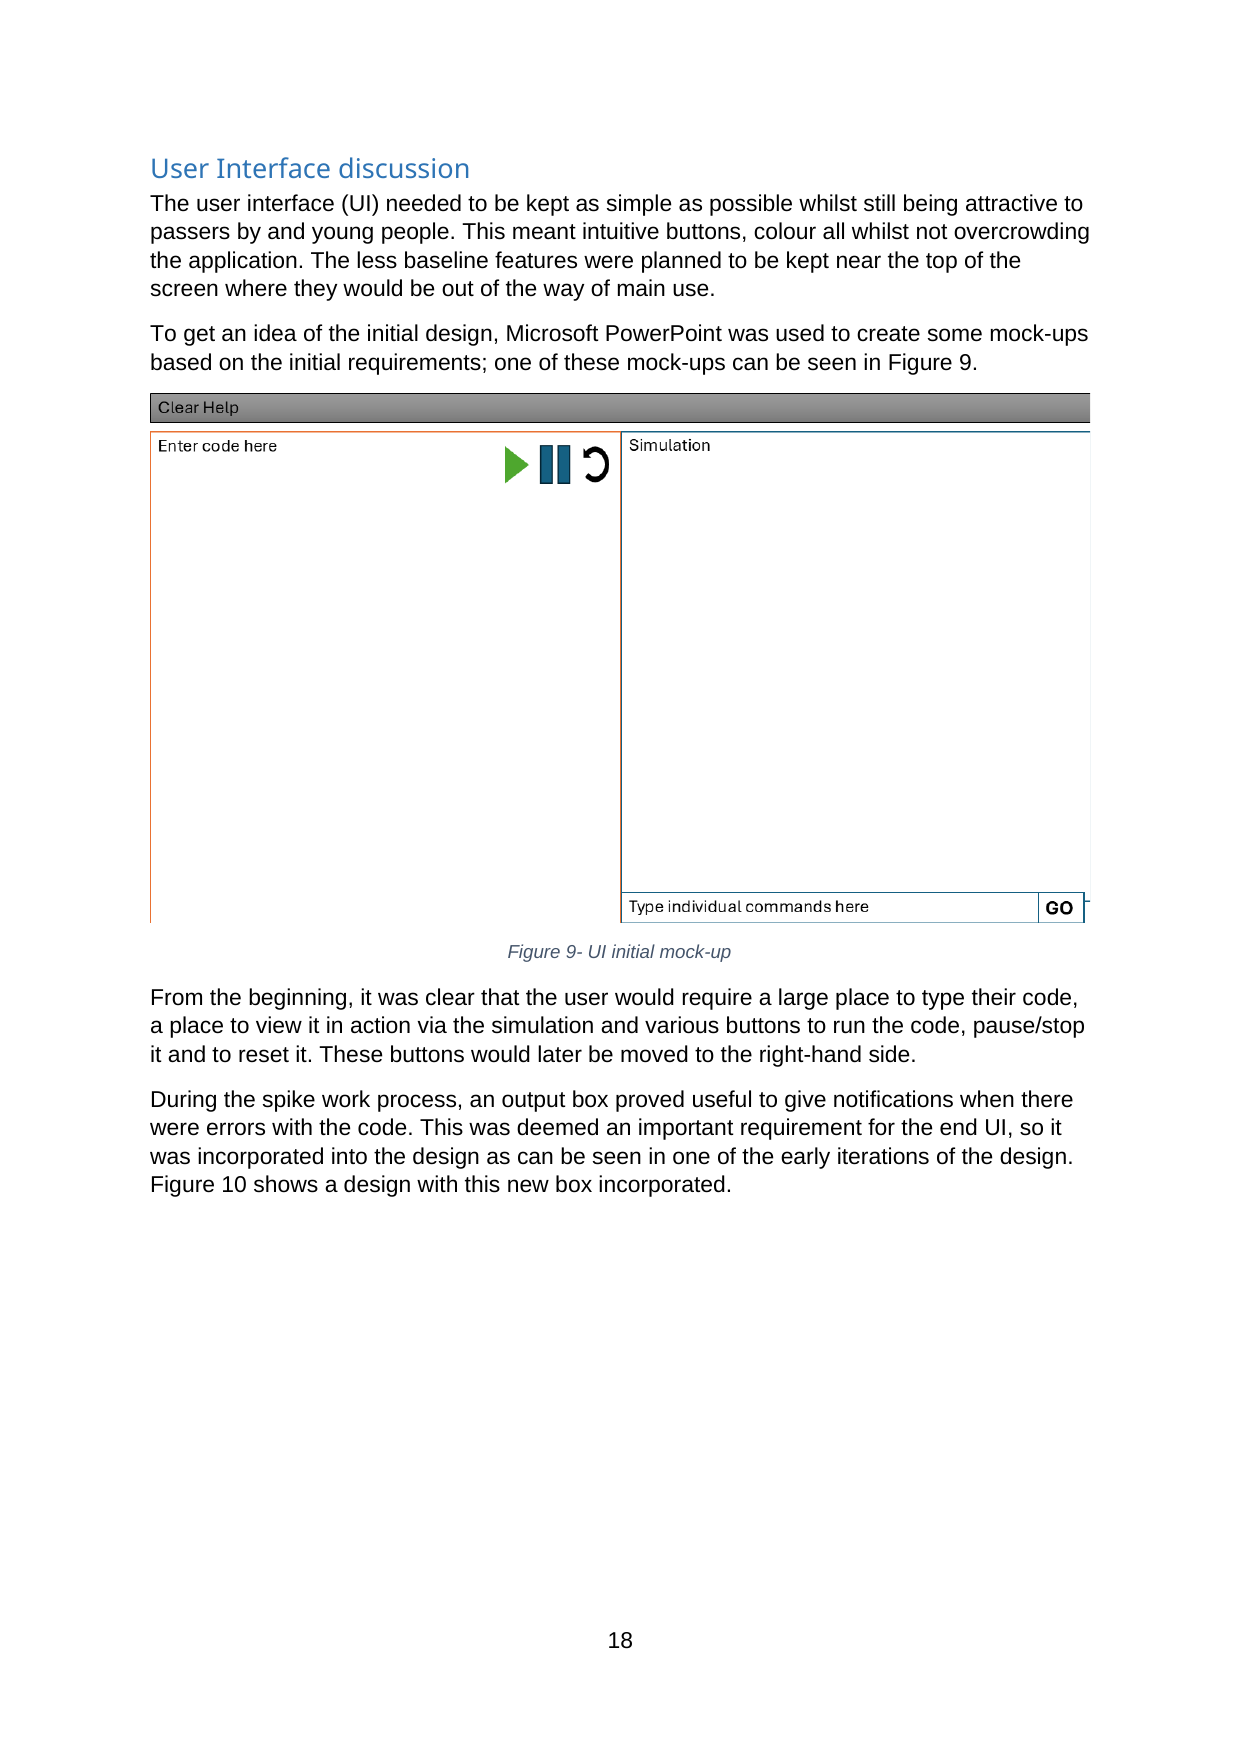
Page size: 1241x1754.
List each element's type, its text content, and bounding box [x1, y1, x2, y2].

picture [150, 393, 1091, 923]
text During the spike work process, an output box proved useful to give notifications when there were errors with the code. This was deemed an important requirement for the end UI, so it was incorporated into the design as can be seen in one of the early iterations of the design. Figure 10 shows a design with this new box incorporated. [150, 1086, 1090, 1197]
text To get an idea of the initial design, Microsoft PowerPoint was used to create some mock-ups based on the initial requirements; one of these mock-ups can be seen in Figure 9. [150, 320, 1090, 375]
subtitle User Interface discussion [150, 150, 1090, 187]
text The user interface (UI) needed to be kept as simple as possible whilst still being attractive to passers by and young people. This meant intuitive buttons, colour all whilst not overcrowding the application. The less baseline features were planned to be kept near the top of the screen where they would be out of the way of main use. [150, 190, 1090, 301]
text From the beginning, it was clear that the user would require a large place to type their code, a place to view it in action via the simulation and various buttons to run the code, pause/stop it and to reset it. These buttons would later be moved to the right-hand side. [150, 984, 1090, 1067]
